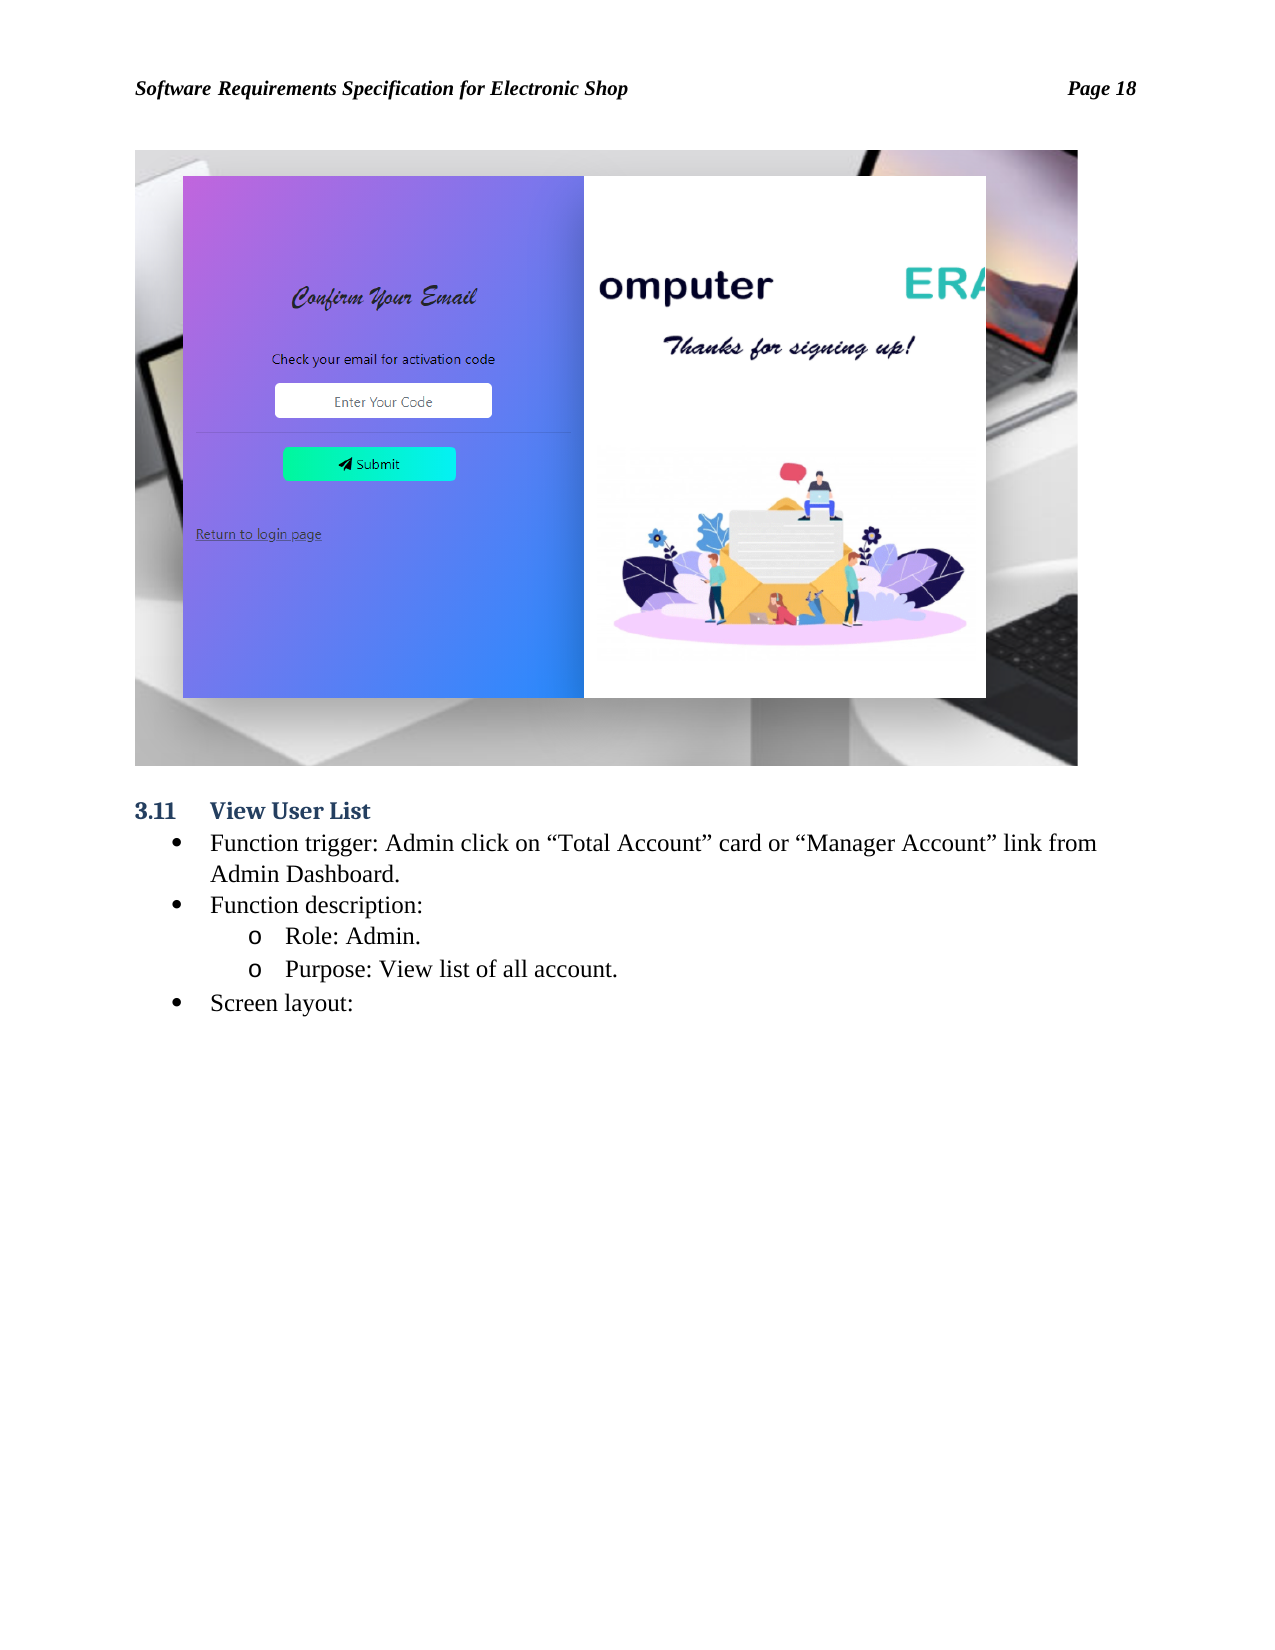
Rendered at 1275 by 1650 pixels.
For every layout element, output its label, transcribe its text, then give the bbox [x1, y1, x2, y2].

list View User List [135, 797, 1140, 826]
list Role: Admin. [247, 921, 1140, 952]
list Purpose: View list of all account. [247, 954, 1140, 985]
picture [135, 150, 1078, 766]
list Function description: [172, 890, 1140, 919]
list Function trigger: Admin click on “Total Account” card or “Manager Account” link from Admin Dashboard. [172, 828, 1140, 888]
list Screen layout: [172, 988, 1140, 1017]
